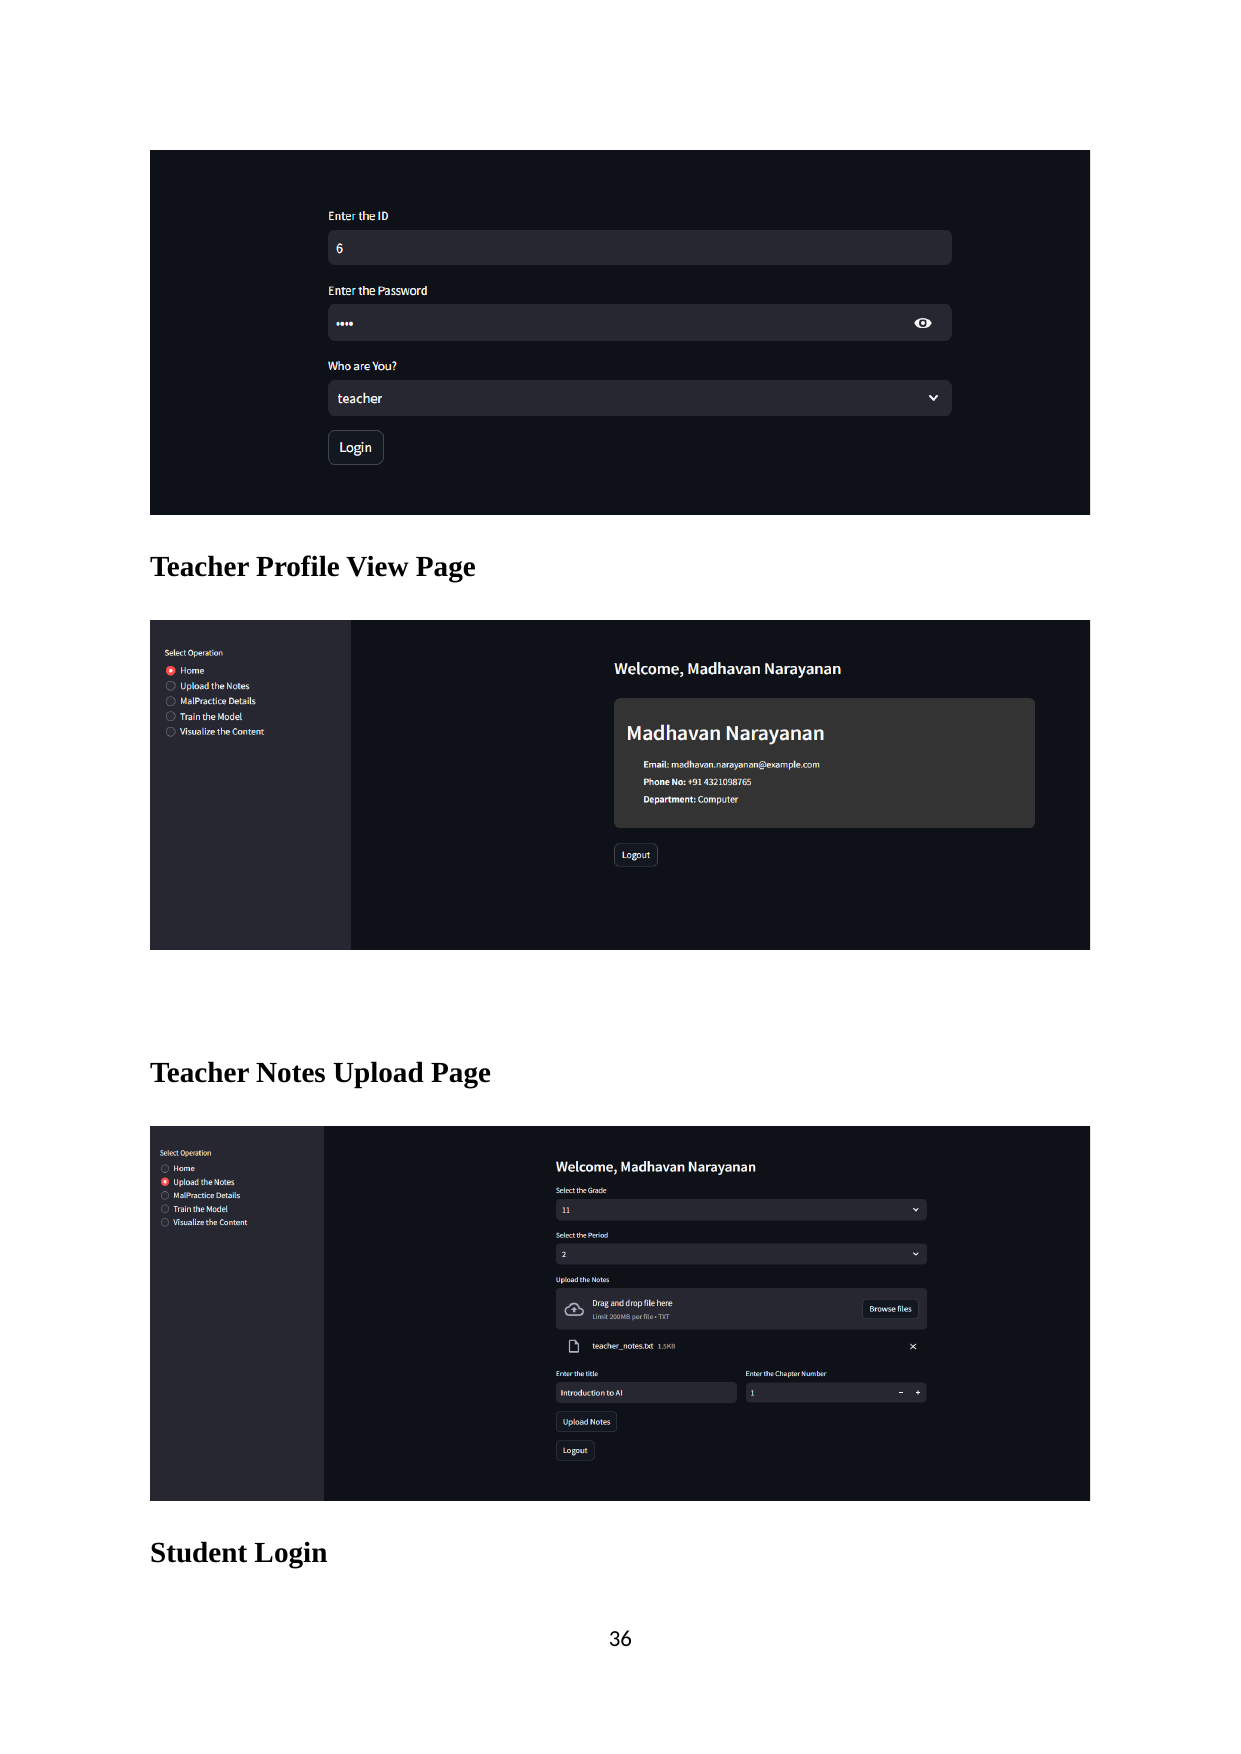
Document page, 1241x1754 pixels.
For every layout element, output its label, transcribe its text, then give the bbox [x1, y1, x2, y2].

picture [150, 1126, 1091, 1501]
text Teacher Notes Upload Page [150, 1055, 1090, 1089]
text Student Login [150, 1535, 1090, 1568]
picture [150, 620, 1091, 950]
text Teacher Profile View Page [150, 549, 1090, 582]
picture [150, 150, 1091, 515]
